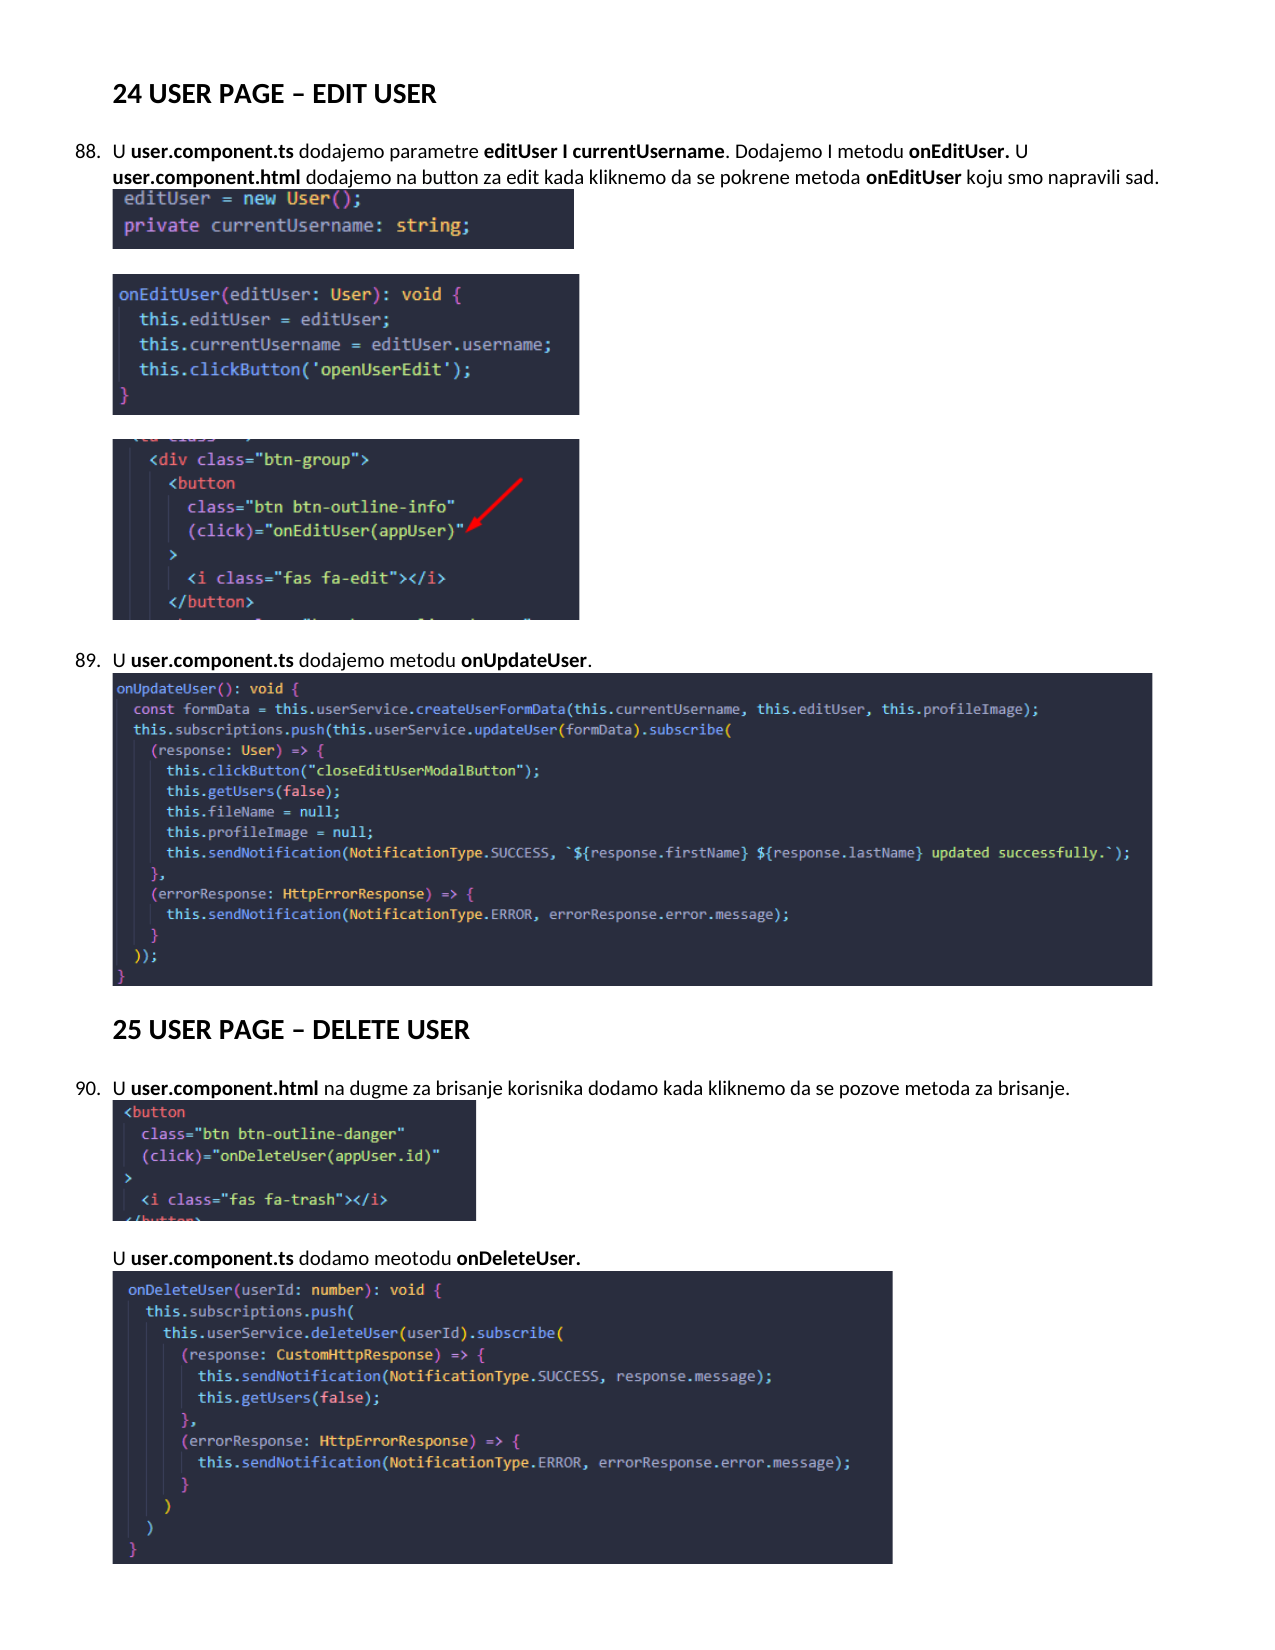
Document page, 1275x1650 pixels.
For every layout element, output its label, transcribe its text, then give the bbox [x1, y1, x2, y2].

picture [112, 1100, 477, 1221]
picture [112, 274, 580, 415]
picture [112, 439, 580, 620]
picture [112, 673, 1153, 986]
picture [112, 1271, 893, 1564]
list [75, 75, 1200, 139]
picture [112, 189, 574, 249]
